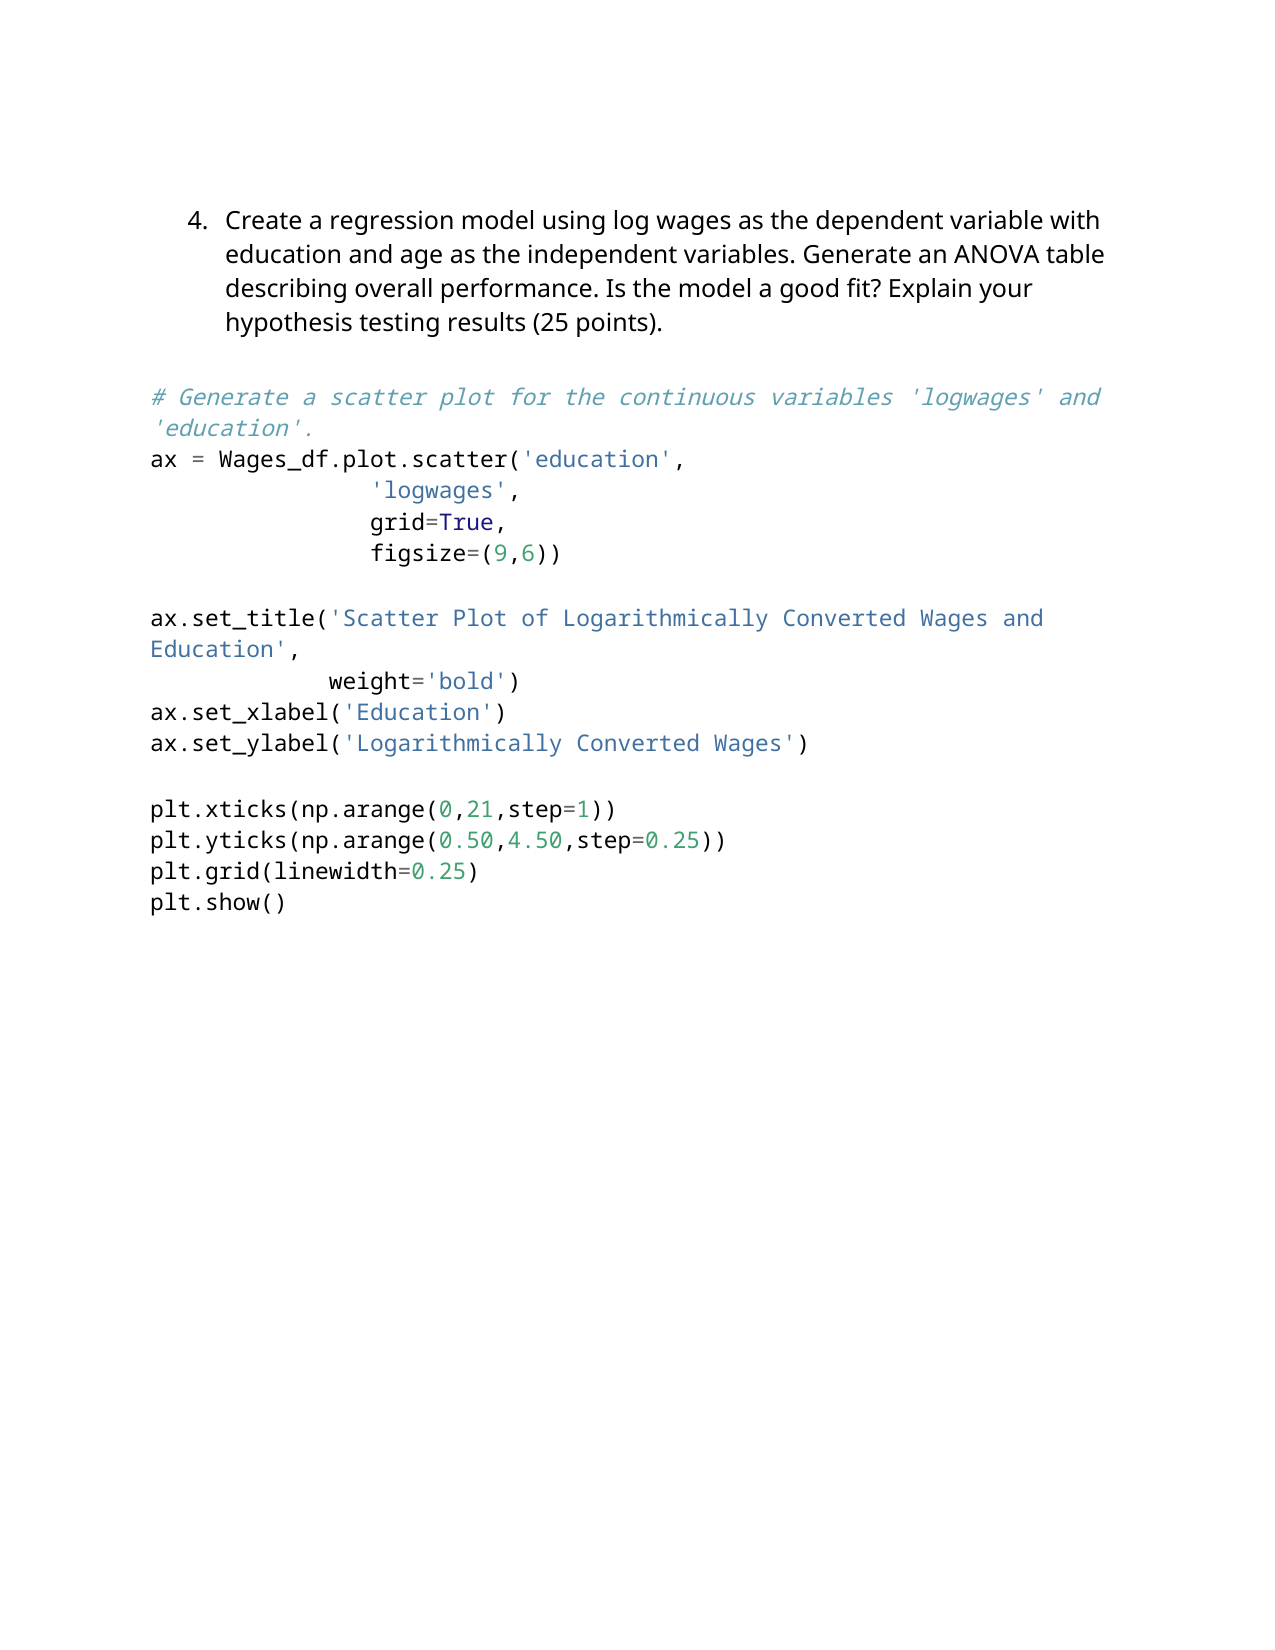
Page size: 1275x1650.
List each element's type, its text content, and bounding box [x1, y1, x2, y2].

list Create a regression model using log wages as the dependent variable with education and age as the independent variables. Generate an ANOVA table describing overall performance. Is the model a good fit? Explain your hypothesis testing results (25 points). [187, 203, 1125, 339]
text # Generate a scatter plot for the continuous variables 'logwages' and 'education'. ax = Wages_df.plot.scatter('education', 'logwages', grid=True, figsize=(9,6)) ax.set_title('Scatter Plot of Logarithmically Converted Wages and Education', weight='bold') ax.set_xlabel('Education') ax.set_ylabel('Logarithmically Converted Wages') plt.xticks(np.arange(0,21,step=1)) plt.yticks(np.arange(0.50,4.50,step=0.25)) plt.grid(linewidth=0.25) plt.show() [150, 381, 1125, 917]
